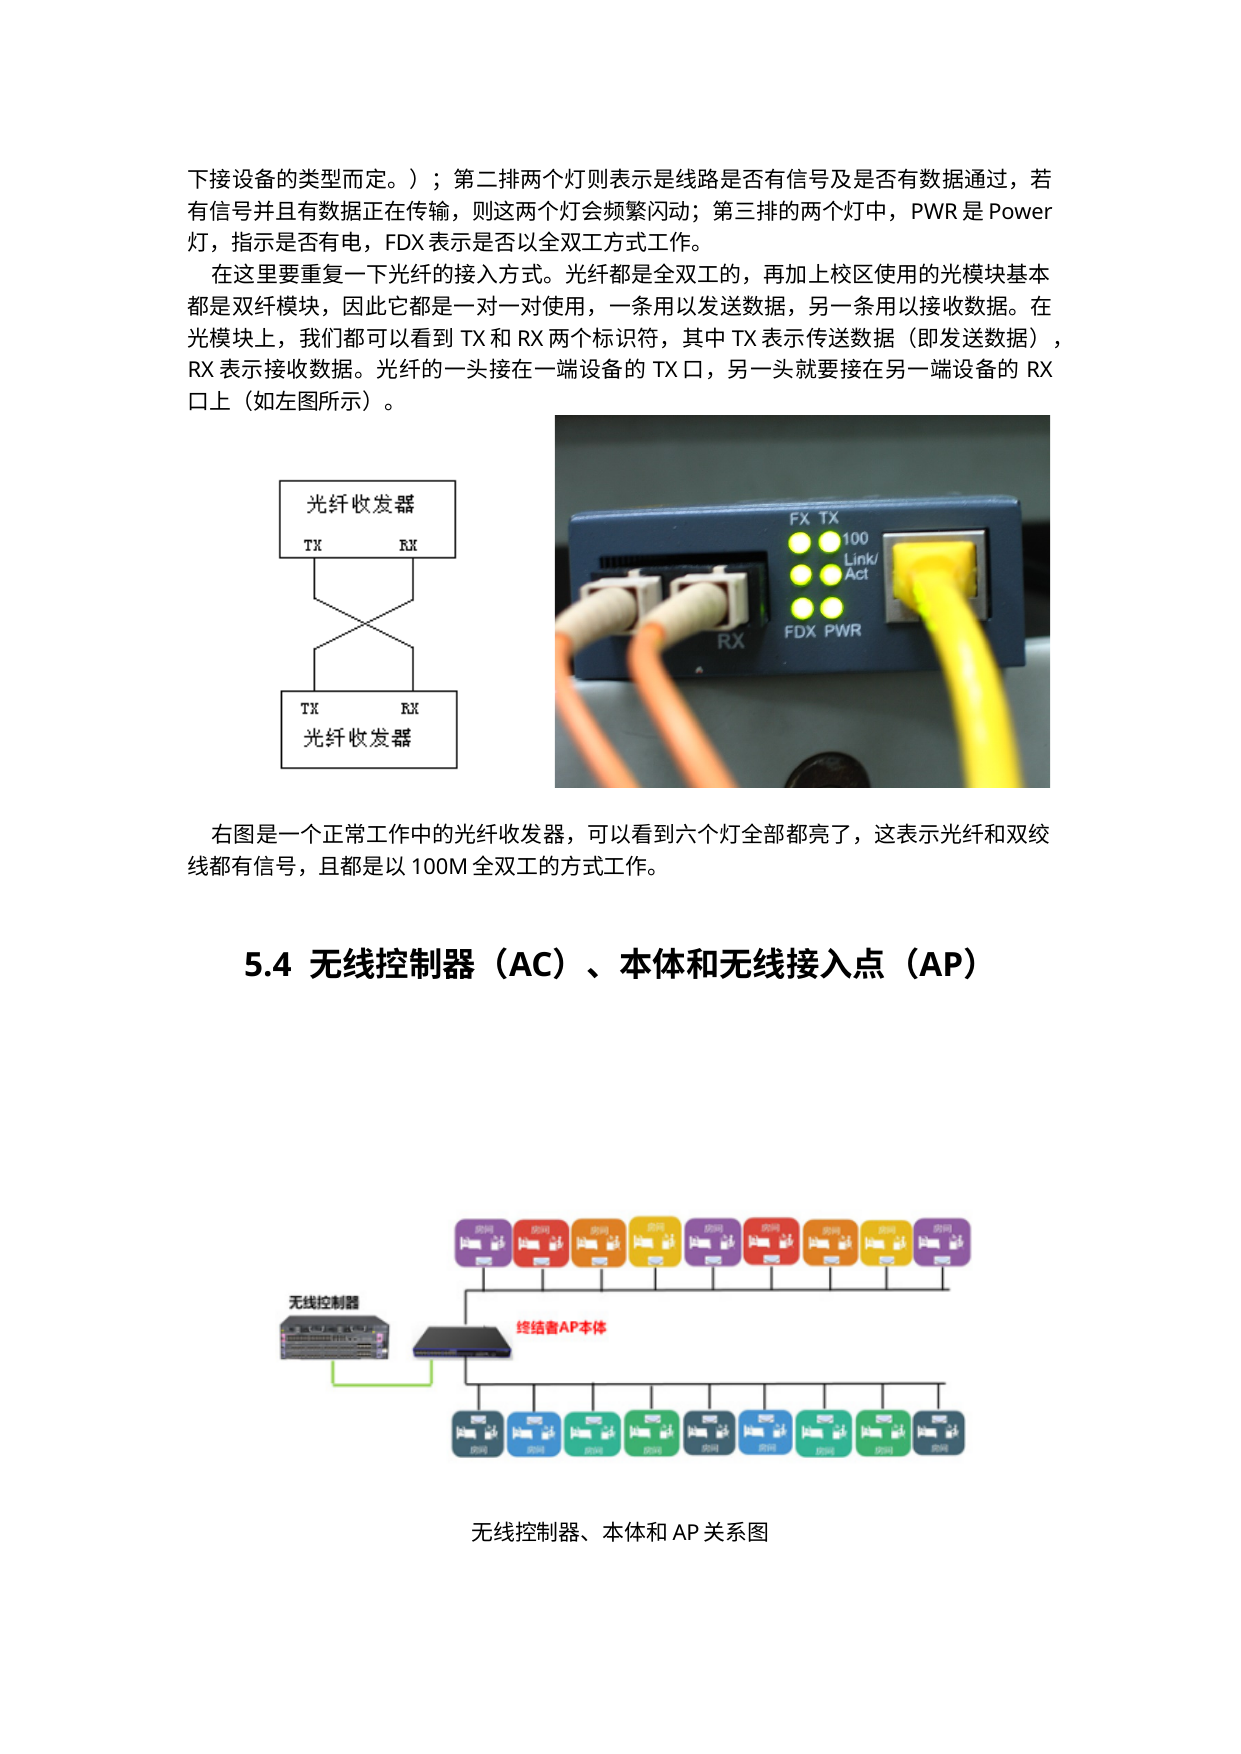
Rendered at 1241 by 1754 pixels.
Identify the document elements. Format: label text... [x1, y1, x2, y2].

picture [215, 1154, 1025, 1503]
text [187, 162, 1053, 257]
text 5.4 无线控制器（AC）、本体和无线接入点（AP） [187, 938, 1053, 986]
text 在这里要重复一下光纤的接入方式。光纤都是全双工的，再加上校区使用的光模块基本都是双纤模块，因此它都是一对一对使用，一条用以发送数据，另一条用以接收数据。在光模块上，我们都可以看到TX和RX两个标识符，其中TX表示传送数据（即发送数据），RX表示接收数据。光纤的一头接在一端设备的TX口，另一头就要接在另一端设备的RX口上（如左图所示）。 [187, 257, 1053, 416]
text 无线控制器、本体和AP关系图 [187, 1515, 1053, 1547]
text 右图是一个正常工作中的光纤收发器，可以看到六个灯全部都亮了，这表示光纤和双绞线都有信号，且都是以100M全双工的方式工作。 [187, 817, 1053, 881]
picture [187, 415, 1050, 788]
